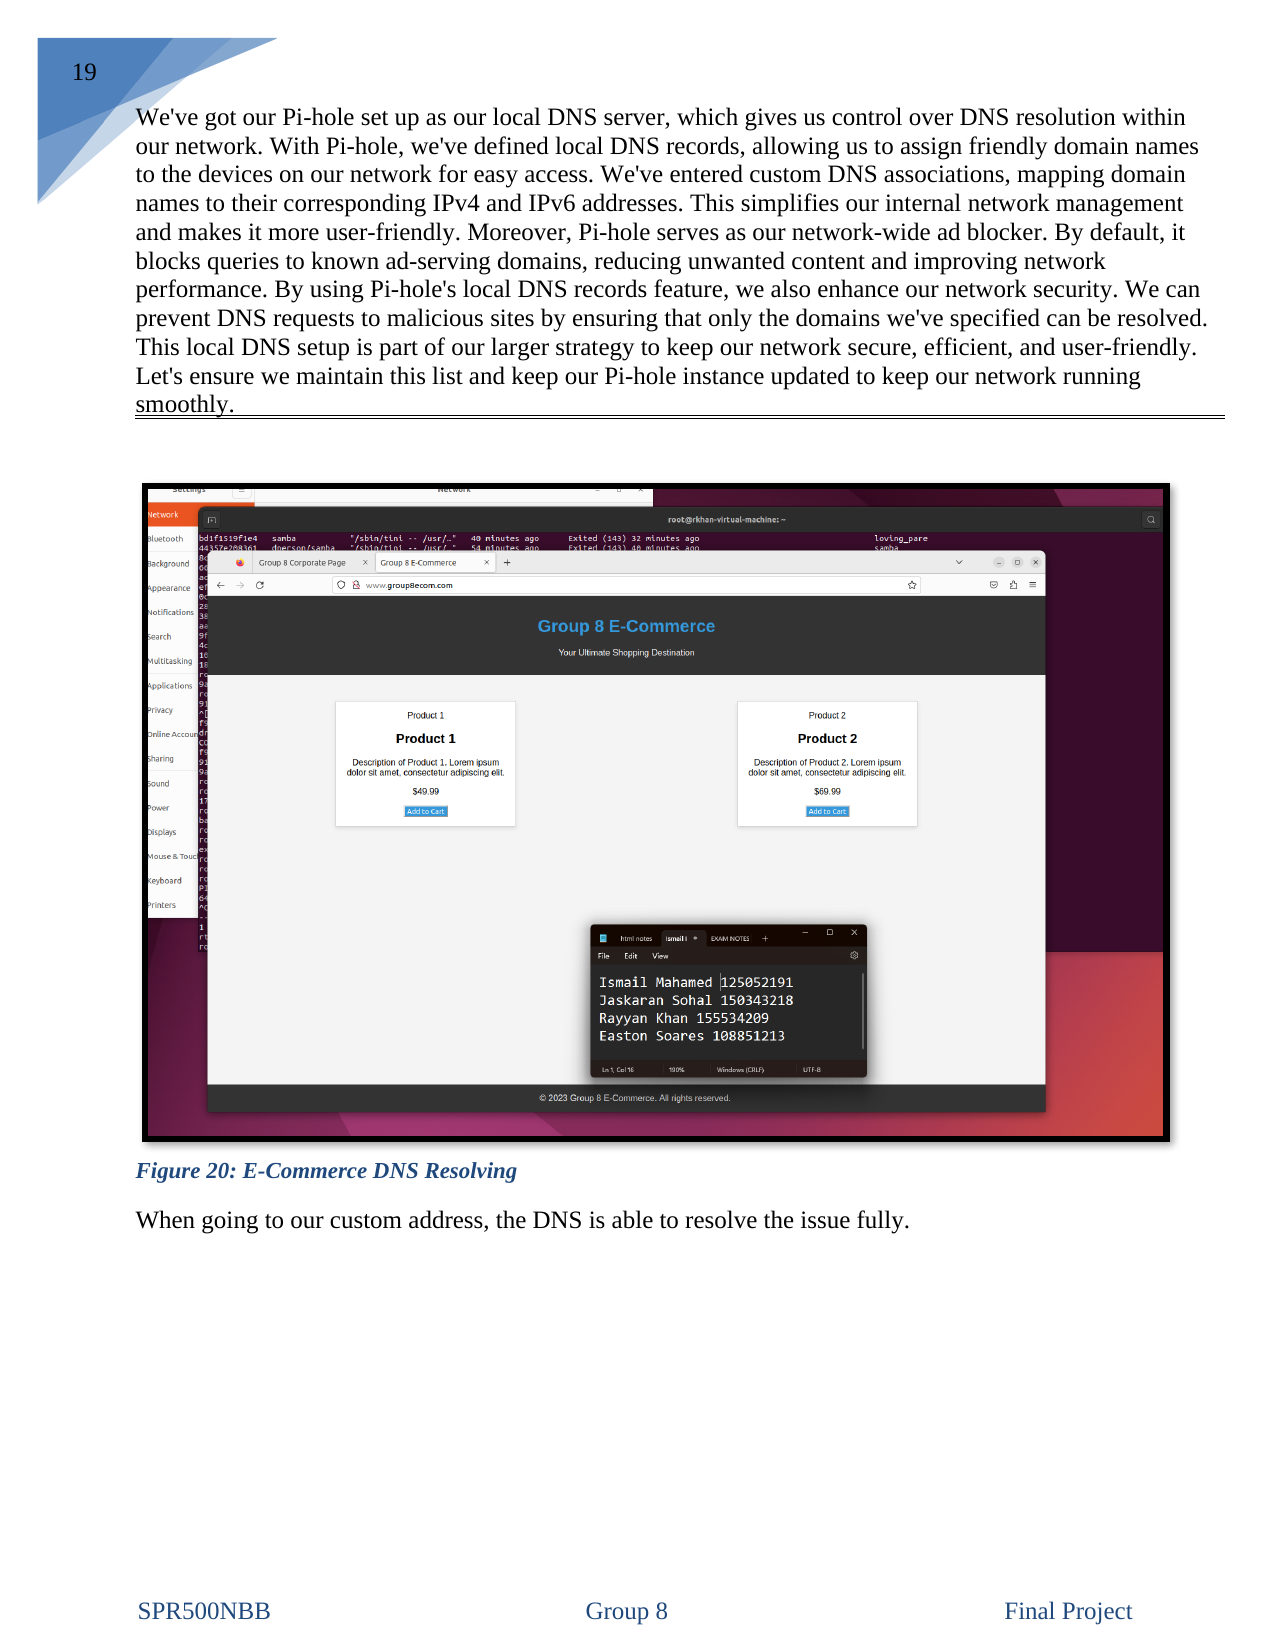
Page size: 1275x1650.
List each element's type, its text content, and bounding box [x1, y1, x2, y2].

text We've got our Pi-hole set up as our local DNS server, which gives us control over DNS resolution within our network. With Pi-hole, we've defined local DNS records, allowing us to assign friendly domain names to the devices on our network for easy access. We've entered custom DNS associations, mapping domain names to their corresponding IPv4 and IPv6 addresses. This simplifies our internal network management and makes it more user-friendly. Moreover, Pi-hole serves as our network-wide ad blocker. By default, it blocks queries to known ad-serving domains, reducing unwanted content and improving network performance. By using Pi-hole's local DNS records feature, we also enhance our network security. We can prevent DNS requests to malicious sites by ensuring that only the domains we've specified can be resolved. This local DNS setup is part of our larger strategy to keep our network secure, efficient, and user-friendly. Let's ensure we maintain this list and keep our Pi-hole instance updated to keep our network running smoothly. [135, 102, 1225, 415]
picture [148, 489, 1163, 1136]
picture [37, 37, 279, 206]
text Figure 20: E-Commerce DNS Resolving [135, 1158, 1225, 1184]
text When going to our custom address, the DNS is able to resolve the issue fully. [135, 1205, 1225, 1233]
